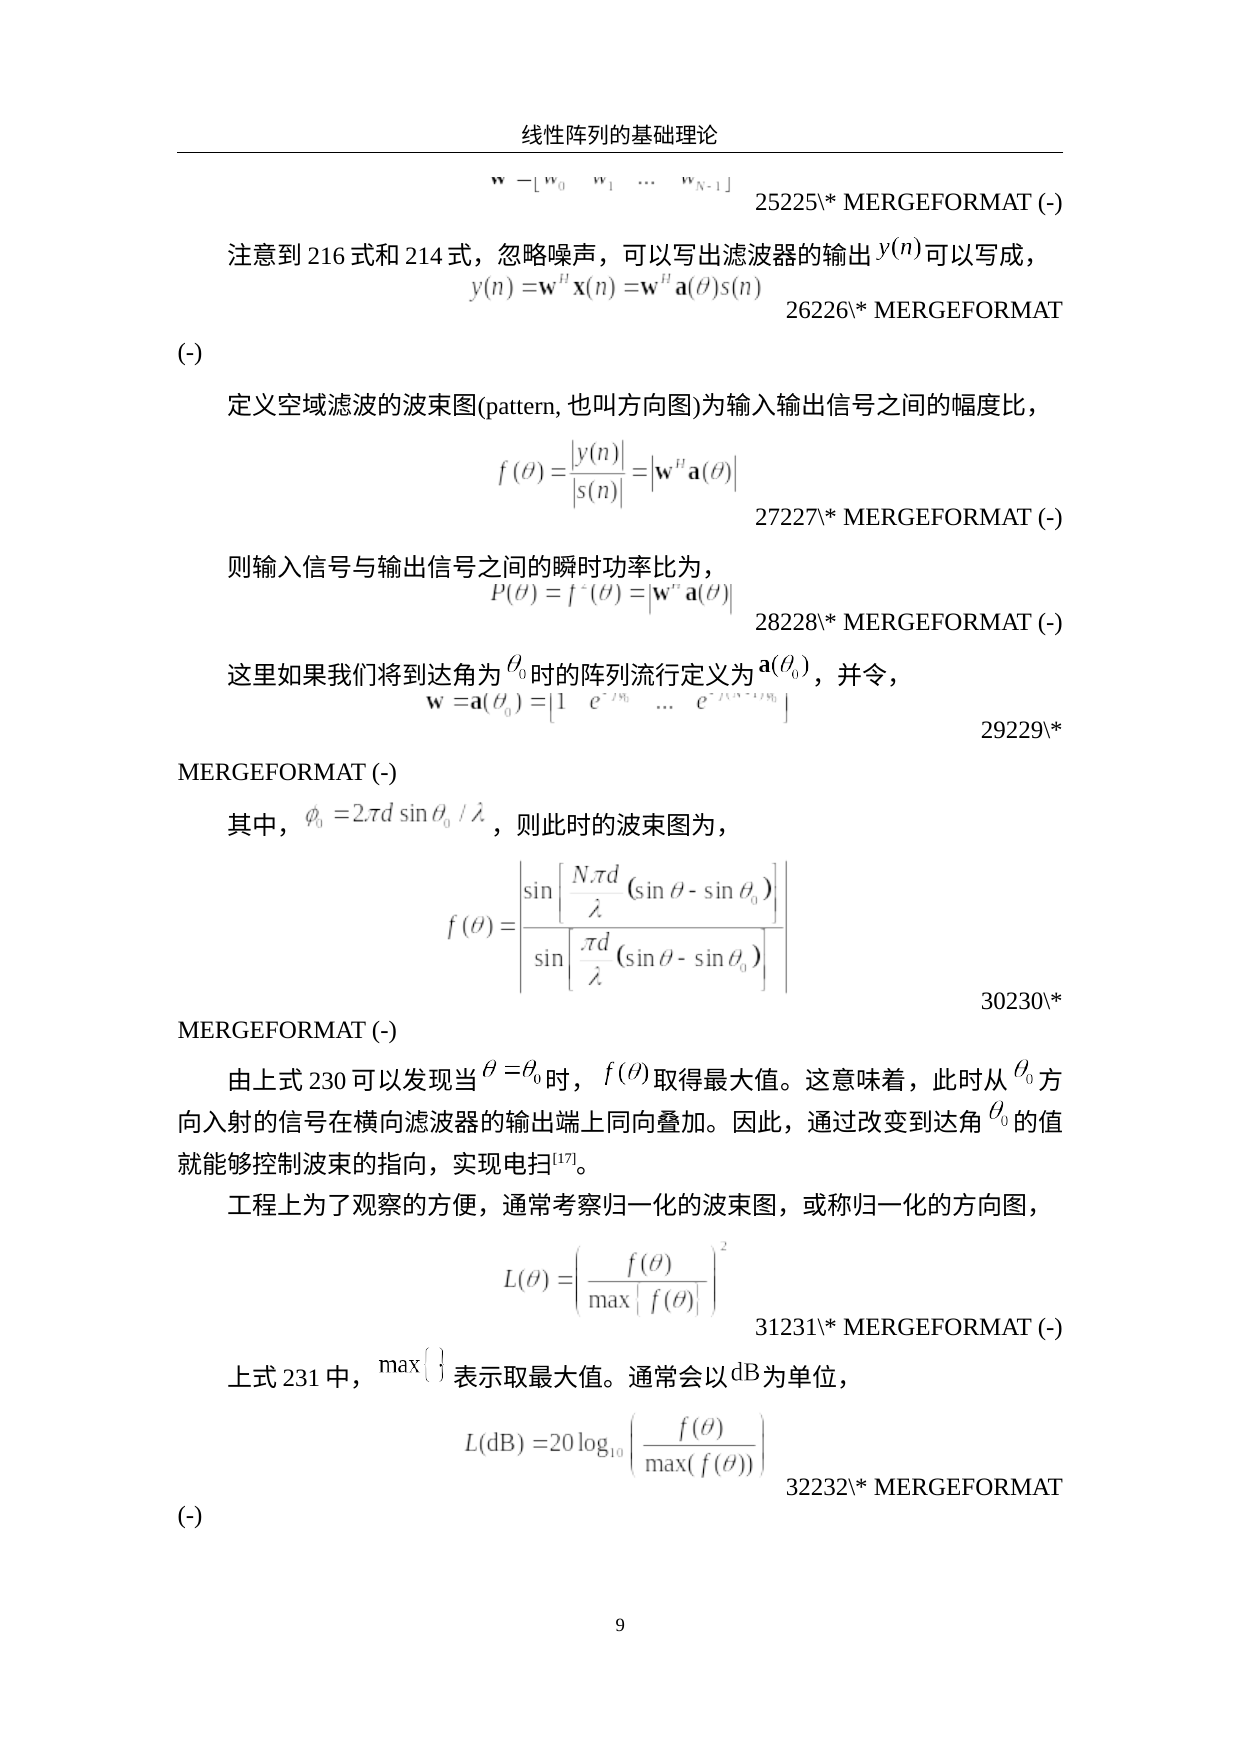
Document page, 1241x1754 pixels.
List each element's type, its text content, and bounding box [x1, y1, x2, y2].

text 上式中，表示取最大值。通常会以为单位， [177, 1353, 1063, 1395]
text 其中，，则此时的波束图为， [177, 801, 1063, 843]
text 则输入信号与输出信号之间的瞬时功率比为， [177, 543, 1063, 585]
text 工程上为了观察的方便，通常考察归一化的波束图，或称归一化的方向图， [177, 1181, 1063, 1223]
text 注意到式和式，忽略噪声，可以写出滤波器的输出可以写成， [177, 231, 1063, 273]
text 这里如果我们将到达角为时的阵列流行定义为，并令， [177, 651, 1063, 693]
text 由上式可以发现当时，取得最大值。这意味着，此时从方向入射的信号在横向滤波器的输出端上同向叠加。因此，通过改变到达角的值就能够控制波束的指向，实现电扫[17]。 [177, 1056, 1063, 1181]
text 定义空域滤波的波束图(pattern, 也叫方向图)为输入输出信号之间的幅度比， [177, 381, 1063, 423]
